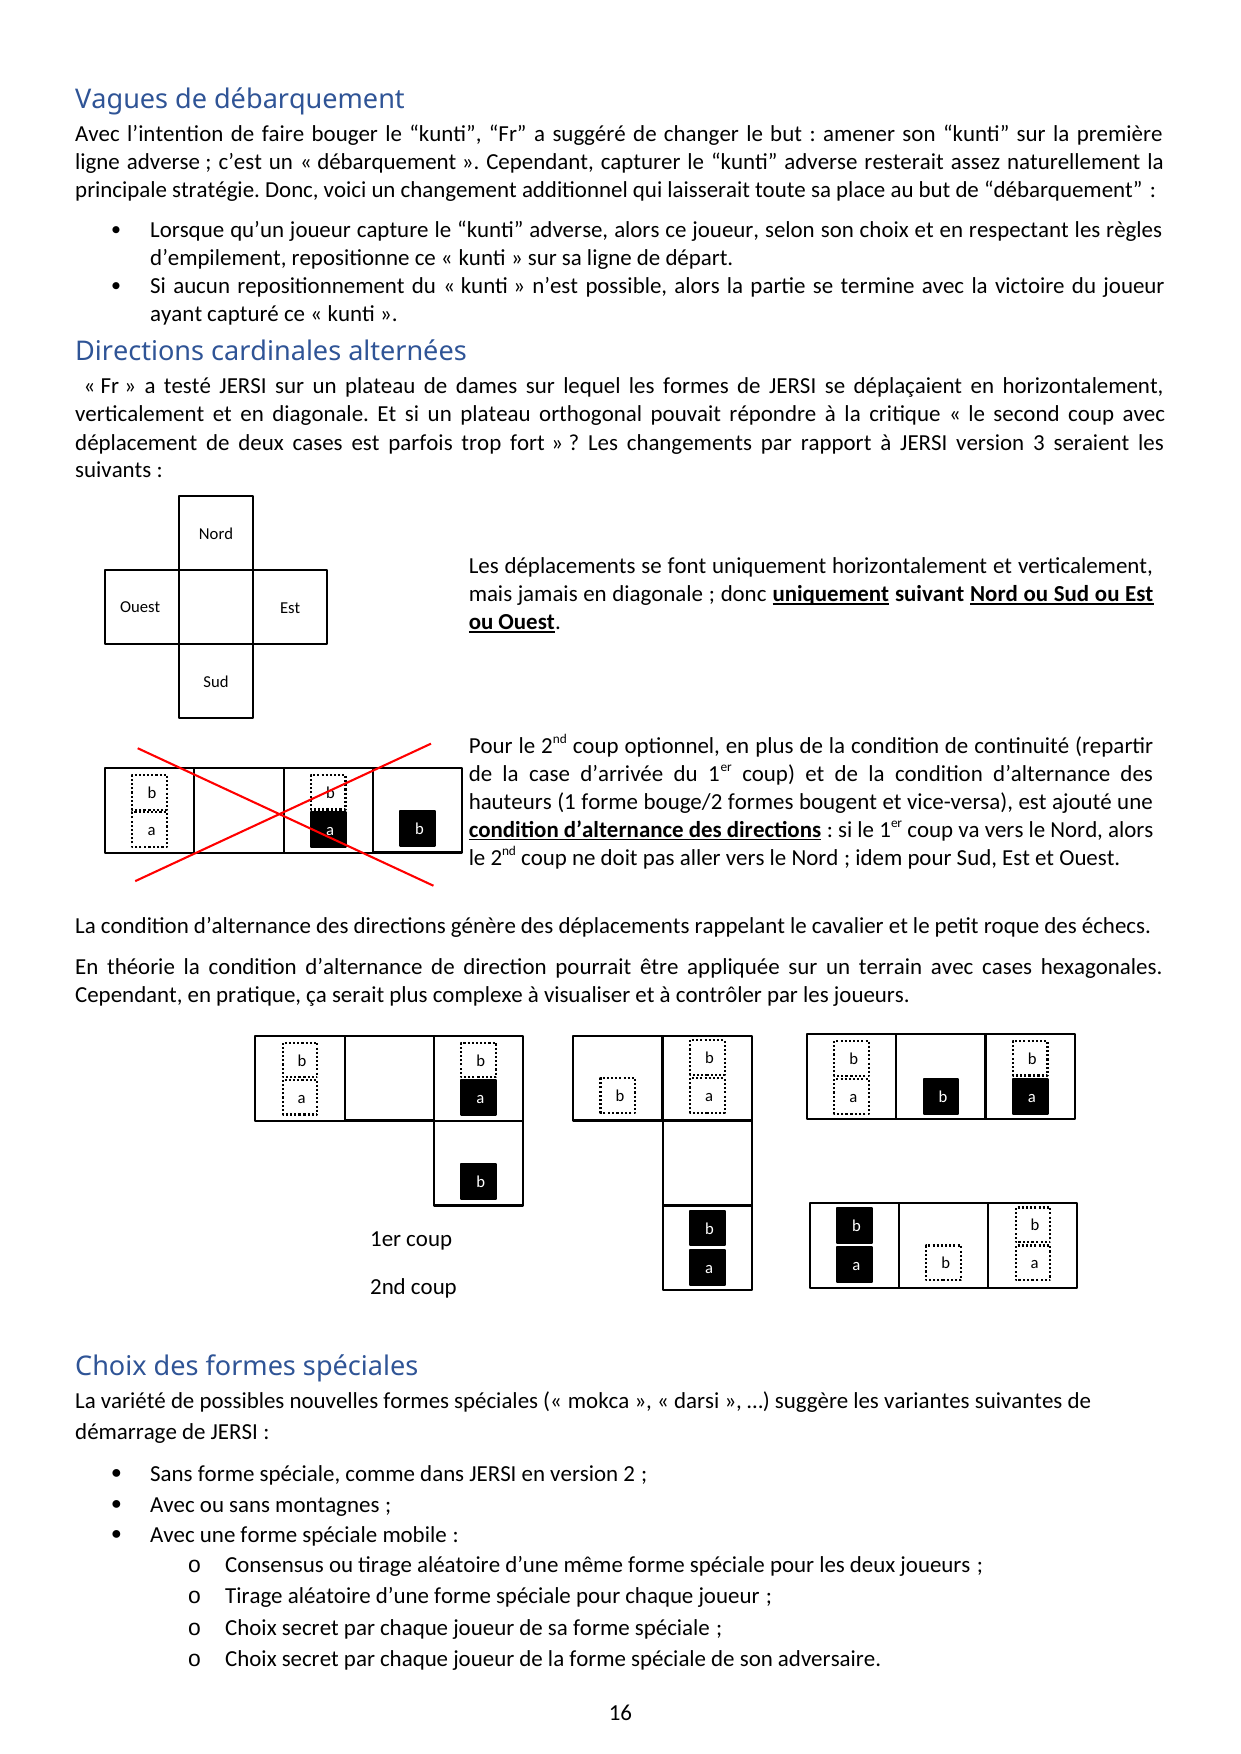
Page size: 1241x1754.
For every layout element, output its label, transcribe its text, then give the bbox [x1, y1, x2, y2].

text « Fr » a testé JERSI sur un plateau de dames sur lequel les formes de JERSI se déplaçaient en horizontalement, verticalement et en diagonale. Et si un plateau orthogonal pouvait répondre à la critique « le second coup avec déplacement de deux cases est parfois trop fort » ? Les changements par rapport à JERSI version 3 seraient les suivants : [75, 372, 1165, 484]
table_cell [75, 731, 457, 911]
subtitle Vagues de débarquement [75, 79, 1165, 116]
table_cell Pour le 2nd coup optionnel, en plus de la condition de continuité (repartir de la case d’arrivée du 1er coup) et de la condition d’alternance des hauteurs (1 forme bouge/2 formes bougent et vice-versa), est ajouté une condition d’alternance des directions : si le 1er coup va vers le Nord, alors le 2nd coup ne doit pas aller vers le Nord ; idem pour Sud, Est et Ouest. [457, 731, 1165, 911]
list Avec ou sans montagnes ; [112, 1490, 1165, 1518]
list Choix secret par chaque joueur de sa forme spéciale ; [187, 1613, 1165, 1642]
text La condition d’alternance des directions génère des déplacements rappelant le cavalier et le petit roque des échecs. [75, 911, 1165, 939]
list Sans forme spéciale, comme dans JERSI en version 2 ; [112, 1459, 1165, 1488]
list Choix secret par chaque joueur de la forme spéciale de son adversaire. [187, 1644, 1165, 1674]
list Lorsque qu’un joueur capture le “kunti” adverse, alors ce joueur, selon son choix et en respectant les règles d’empilement, repositionne ce « kunti » sur sa ligne de départ. [112, 216, 1165, 272]
text La variété de possibles nouvelles formes spéciales (« mokca », « darsi », …) suggère les variantes suivantes de démarrage de JERSI : [75, 1387, 1165, 1445]
list Avec une forme spéciale mobile : [112, 1520, 1165, 1548]
text Avec l’intention de faire bouger le “kunti”, “Fr” a suggéré de changer le but : amener son “kunti” sur la première ligne adverse ; c’est un « débarquement ». Cependant, capturer le “kunti” adverse resterait assez naturellement la principale stratégie. Donc, voici un changement additionnel qui laisserait toute sa place au but de “débarquement” : [75, 119, 1165, 203]
list Si aucun repositionnement du « kunti » n’est possible, alors la partie se termine avec la victoire du joueur ayant capturé ce « kunti ». [112, 272, 1165, 328]
table_header Les déplacements se font uniquement horizontalement et verticalement, mais jamais en diagonale ; donc uniquement suivant Nord ou Sud ou Est ou Ouest. [457, 496, 1165, 731]
list Consensus ou tirage aléatoire d’une même forme spéciale pour les deux joueurs ; [187, 1550, 1165, 1579]
table_header [75, 496, 457, 731]
list Tirage aléatoire d’une forme spéciale pour chaque joueur ; [187, 1582, 1165, 1611]
text En théorie la condition d’alternance de direction pourrait être appliquée sur un terrain avec cases hexagonales. Cependant, en pratique, ça serait plus complexe à visualiser et à contrôler par les joueurs. [75, 952, 1165, 1008]
subtitle Directions cardinales alternées [75, 332, 1165, 369]
subtitle Choix des formes spéciales [75, 1347, 1165, 1384]
